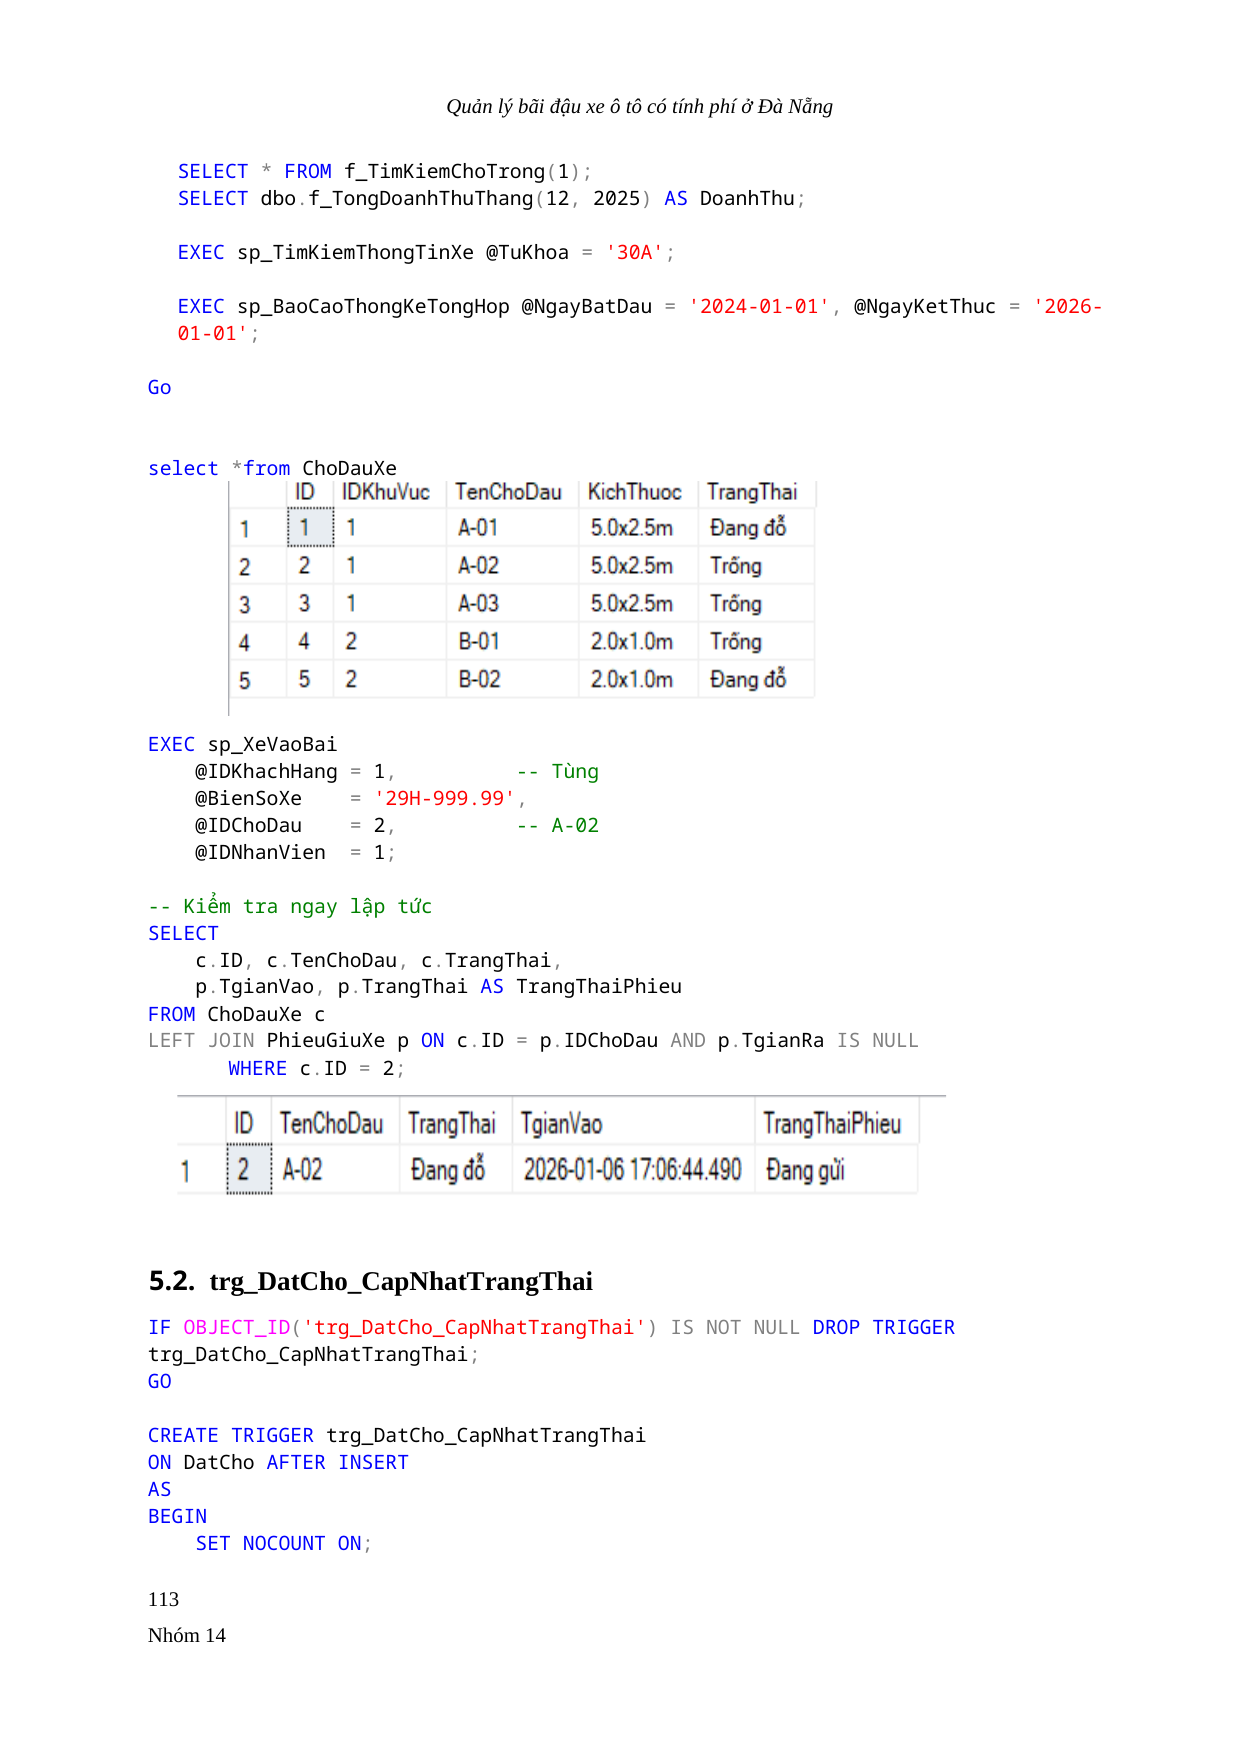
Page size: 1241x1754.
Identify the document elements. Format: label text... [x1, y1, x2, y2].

text EXEC sp_TimKiemThongTinXe @TuKhoa = '30A'; [177, 238, 1134, 265]
text SELECT [148, 919, 1134, 946]
text AS [148, 1476, 1134, 1502]
text @IDChoDau = 2, -- A-02 [148, 811, 1134, 838]
text FROM ChoDauXe c [148, 1000, 1134, 1027]
text -- Kiểm tra ngay lập tức [148, 892, 1134, 919]
text EXEC sp_BaoCaoThongKeTongHop @NgayBatDau = '2024-01-01', @NgayKetThuc = '2026-01-01'; [177, 292, 1134, 346]
text GO [148, 1368, 1134, 1394]
text LEFT JOIN PhieuGiuXe p ON c.ID = p.IDChoDau AND p.TgianRa IS NULL [148, 1027, 1134, 1054]
text c.ID, c.TenChoDau, c.TrangThai, [148, 946, 1134, 973]
text IF OBJECT_ID('trg_DatCho_CapNhatTrangThai') IS NOT NULL DROP TRIGGER trg_DatCho_CapNhatTrangThai; [148, 1314, 1134, 1368]
text @BienSoXe = '29H-999.99', [148, 784, 1134, 811]
text EXEC sp_XeVaoBai [148, 730, 1134, 757]
text ON DatCho AFTER INSERT [148, 1448, 1134, 1476]
text @IDKhachHang = 1, -- Tùng [148, 757, 1134, 784]
text p.TgianVao, p.TrangThai AS TrangThaiPhieu [148, 973, 1134, 1000]
text @IDNhanVien = 1; [148, 838, 1134, 865]
picture [177, 1095, 947, 1239]
text SET NOCOUNT ON; [148, 1529, 1134, 1556]
text Go select *from ChoDauXe [148, 373, 1134, 481]
text CREATE TRIGGER trg_DatCho_CapNhatTrangThai [148, 1422, 1134, 1448]
text BEGIN [148, 1502, 1134, 1529]
picture [228, 481, 827, 716]
text SELECT dbo.f_TongDoanhThuThang(12, 2025) AS DoanhThu; [177, 184, 1134, 211]
subtitle trg_DatCho_CapNhatTrangThai [149, 1262, 1134, 1298]
text SELECT * FROM f_TimKiemChoTrong(1); [177, 157, 1134, 184]
